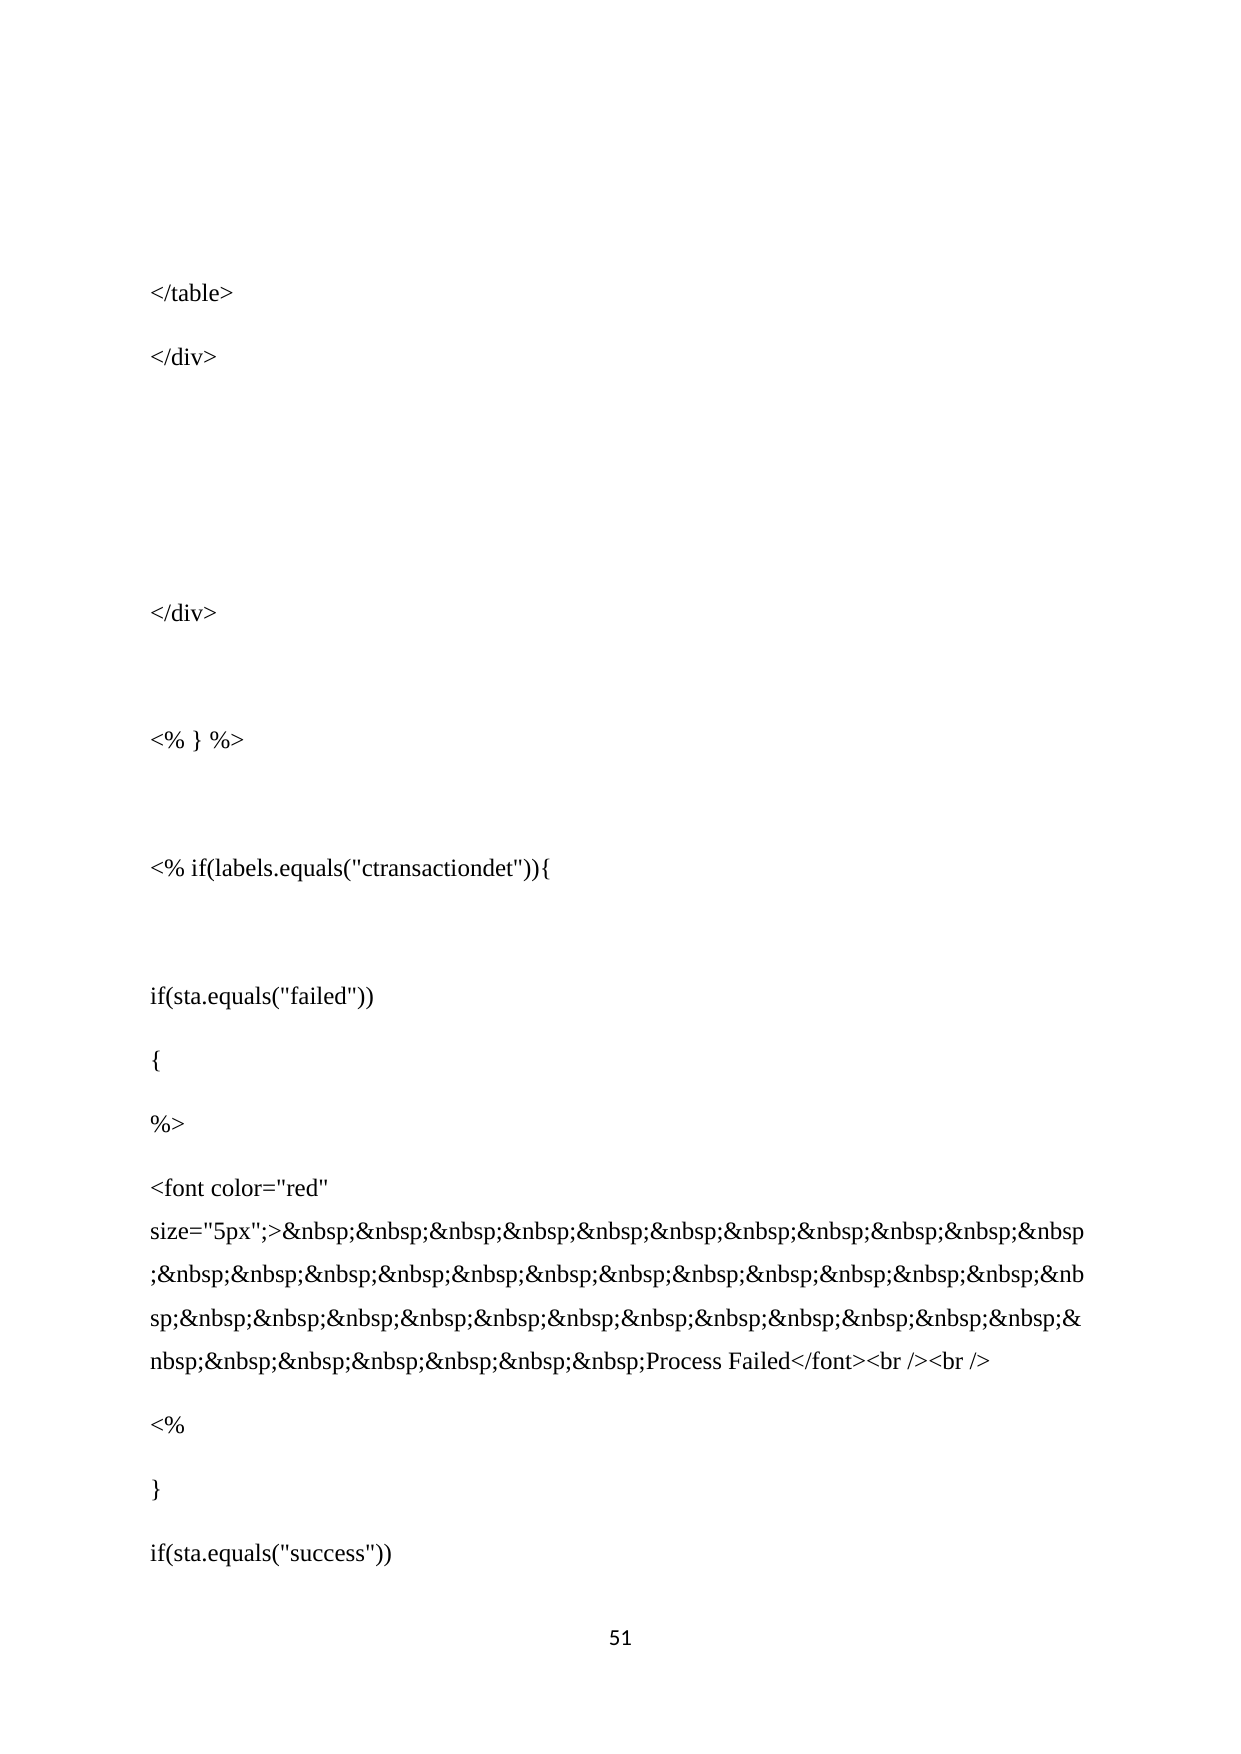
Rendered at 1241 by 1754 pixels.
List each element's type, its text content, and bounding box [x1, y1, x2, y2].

text <font color="red" size="5px";>&nbsp;&nbsp;&nbsp;&nbsp;&nbsp;&nbsp;&nbsp;&nbsp;&nbsp;&nbsp;&nbsp;&nbsp;&nbsp;&nbsp;&nbsp;&nbsp;&nbsp;&nbsp;&nbsp;&nbsp;&nbsp;&nbsp;&nbsp;&nbsp;&nbsp;&nbsp;&nbsp;&nbsp;&nbsp;&nbsp;&nbsp;&nbsp;&nbsp;&nbsp;&nbsp;&nbsp;&nbsp;&nbsp;&nbsp;&nbsp;&nbsp;&nbsp;&nbsp;Process Failed</font><br /><br /> [150, 1173, 1090, 1374]
text <% [150, 1410, 1090, 1438]
text if(sta.equals("success")) [150, 1538, 1090, 1566]
text %> [150, 1109, 1090, 1138]
text </div> [150, 342, 1090, 371]
text { [150, 1045, 1090, 1074]
text if(sta.equals("failed")) [150, 981, 1090, 1010]
text </table> [150, 278, 1090, 307]
text </div> [150, 598, 1090, 626]
text } [150, 1474, 1090, 1502]
text <% } %> [150, 726, 1090, 754]
text <% if(labels.equals("ctransactiondet")){ [150, 853, 1090, 882]
